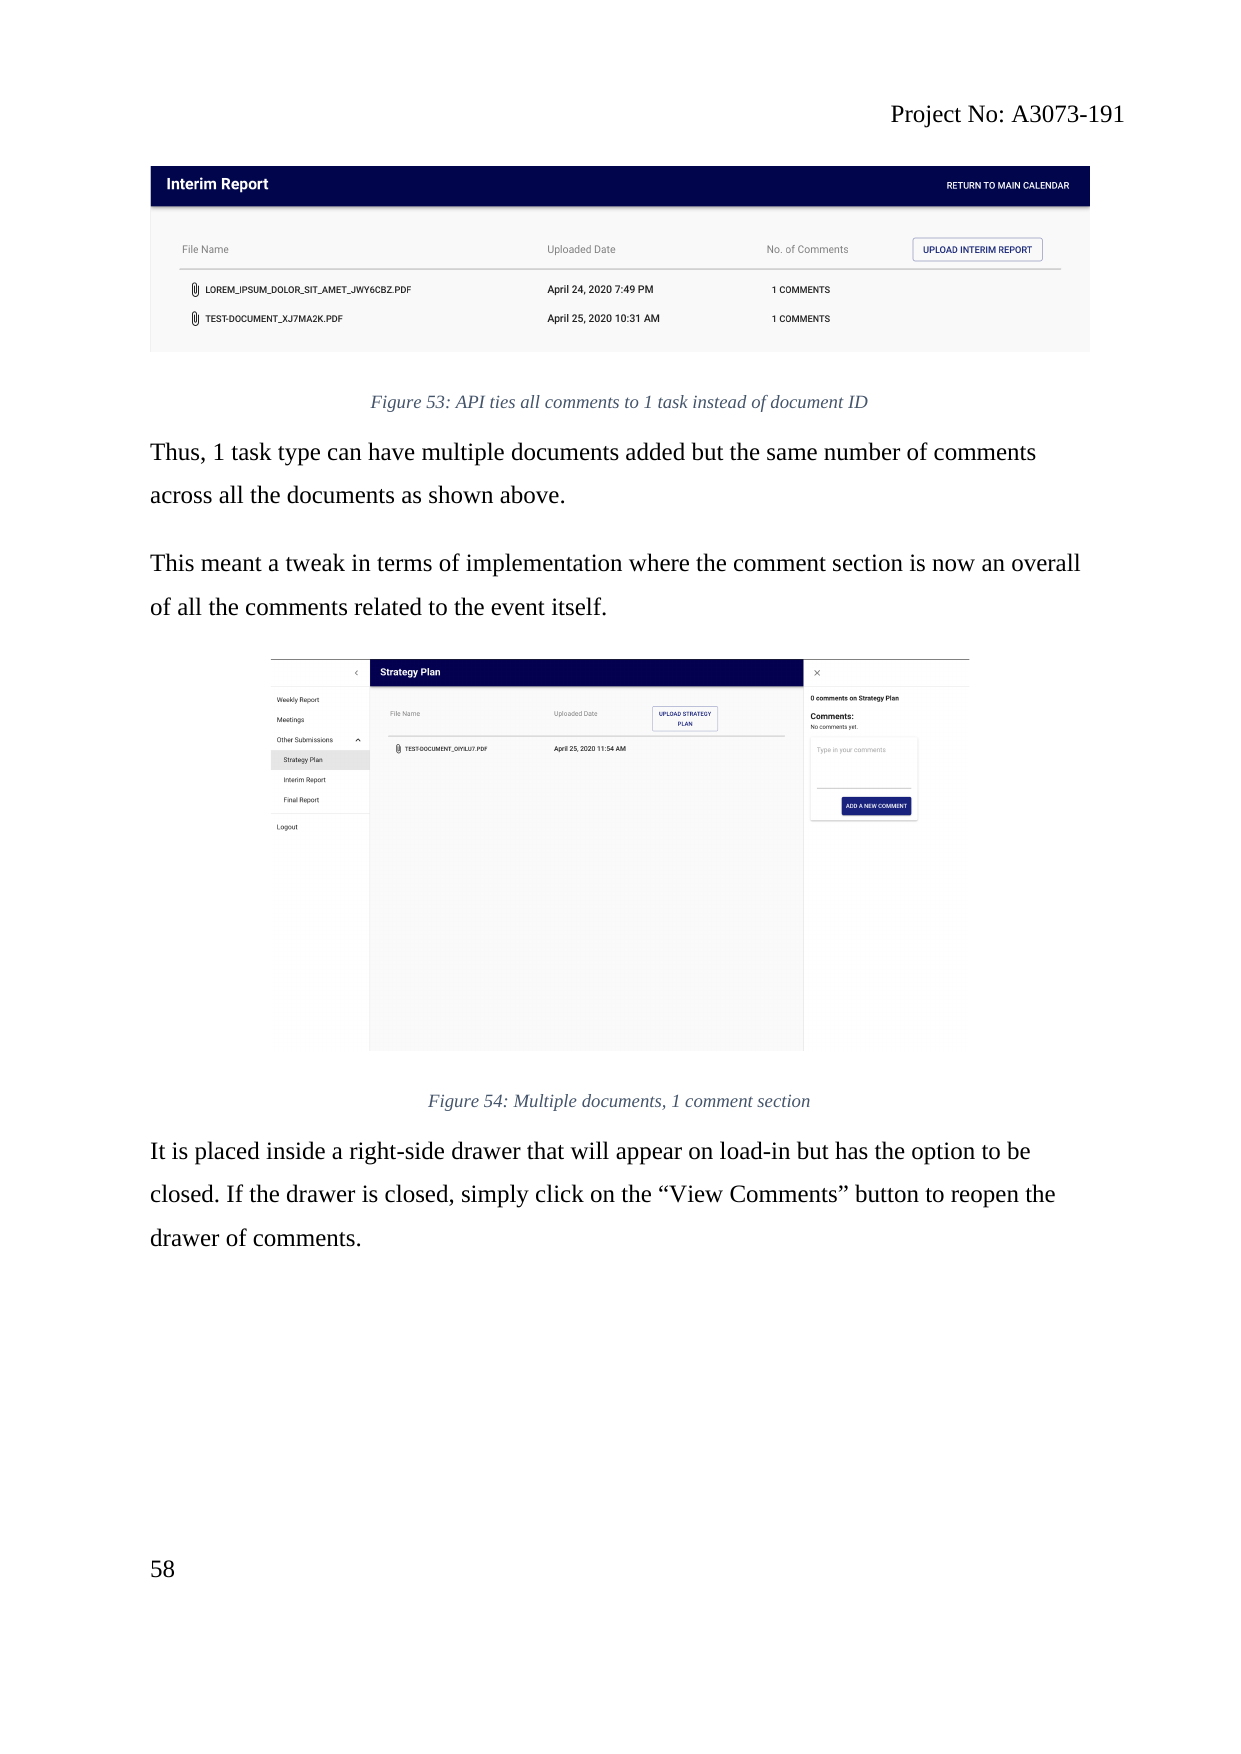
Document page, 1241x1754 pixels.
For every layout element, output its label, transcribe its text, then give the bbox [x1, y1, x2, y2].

text This meant a tweak in terms of implementation where the comment section is now an overall of all the comments related to the event itself. [150, 548, 1090, 620]
picture [270, 659, 970, 1051]
text It is placed inside a right-side drawer that will appear on load-in but has the option to be closed. If the drawer is closed, simply click on the “View Comments” button to reopen the drawer of comments. [150, 1136, 1090, 1251]
text Figure 53: API ties all comments to 1 task instead of document ID [150, 391, 1090, 412]
picture [150, 166, 1090, 352]
text Thus, 1 task type can have multiple documents added but the same number of comments across all the documents as shown above. [150, 437, 1090, 509]
text Figure 54: Multiple documents, 1 comment section [150, 1090, 1090, 1111]
